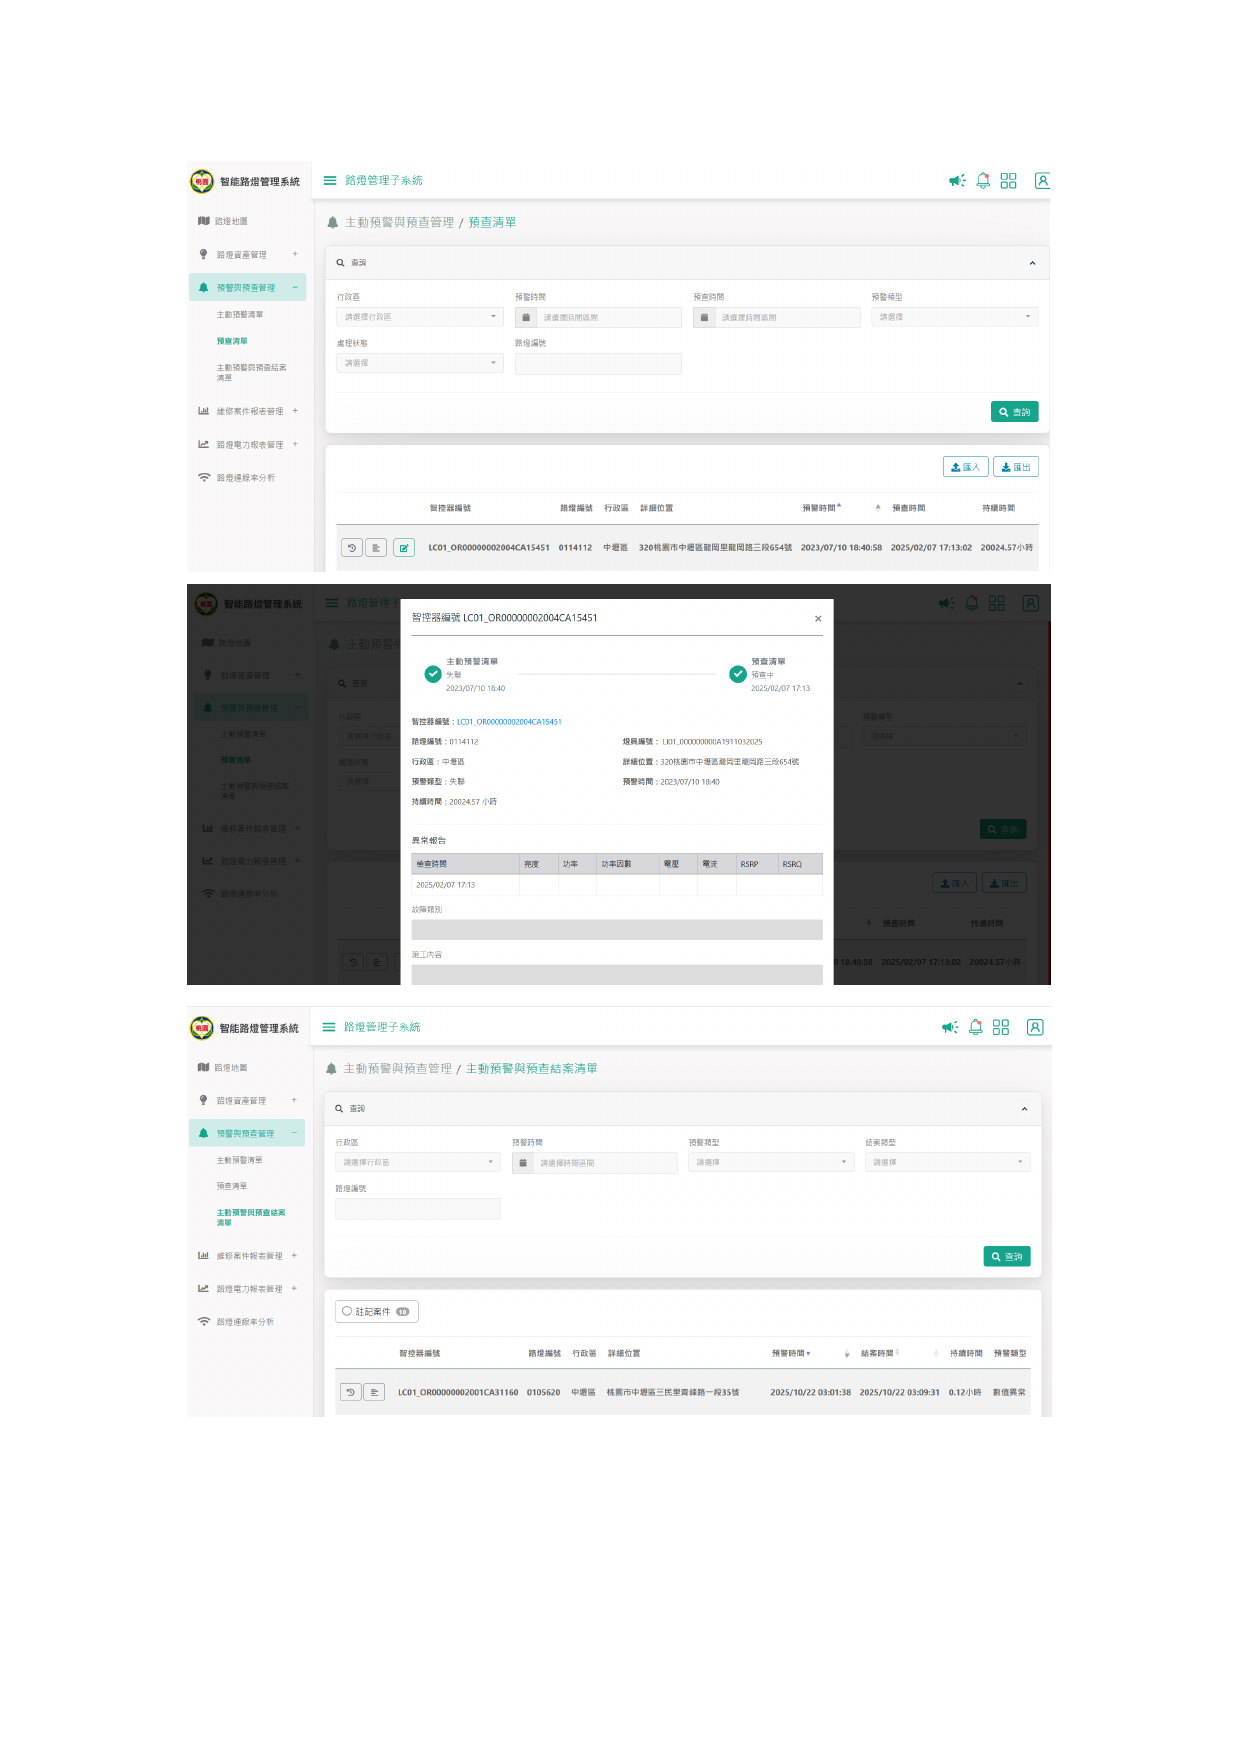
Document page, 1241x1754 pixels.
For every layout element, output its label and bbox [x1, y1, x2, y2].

picture [187, 584, 1051, 985]
picture [187, 161, 1050, 572]
picture [187, 1006, 1052, 1417]
